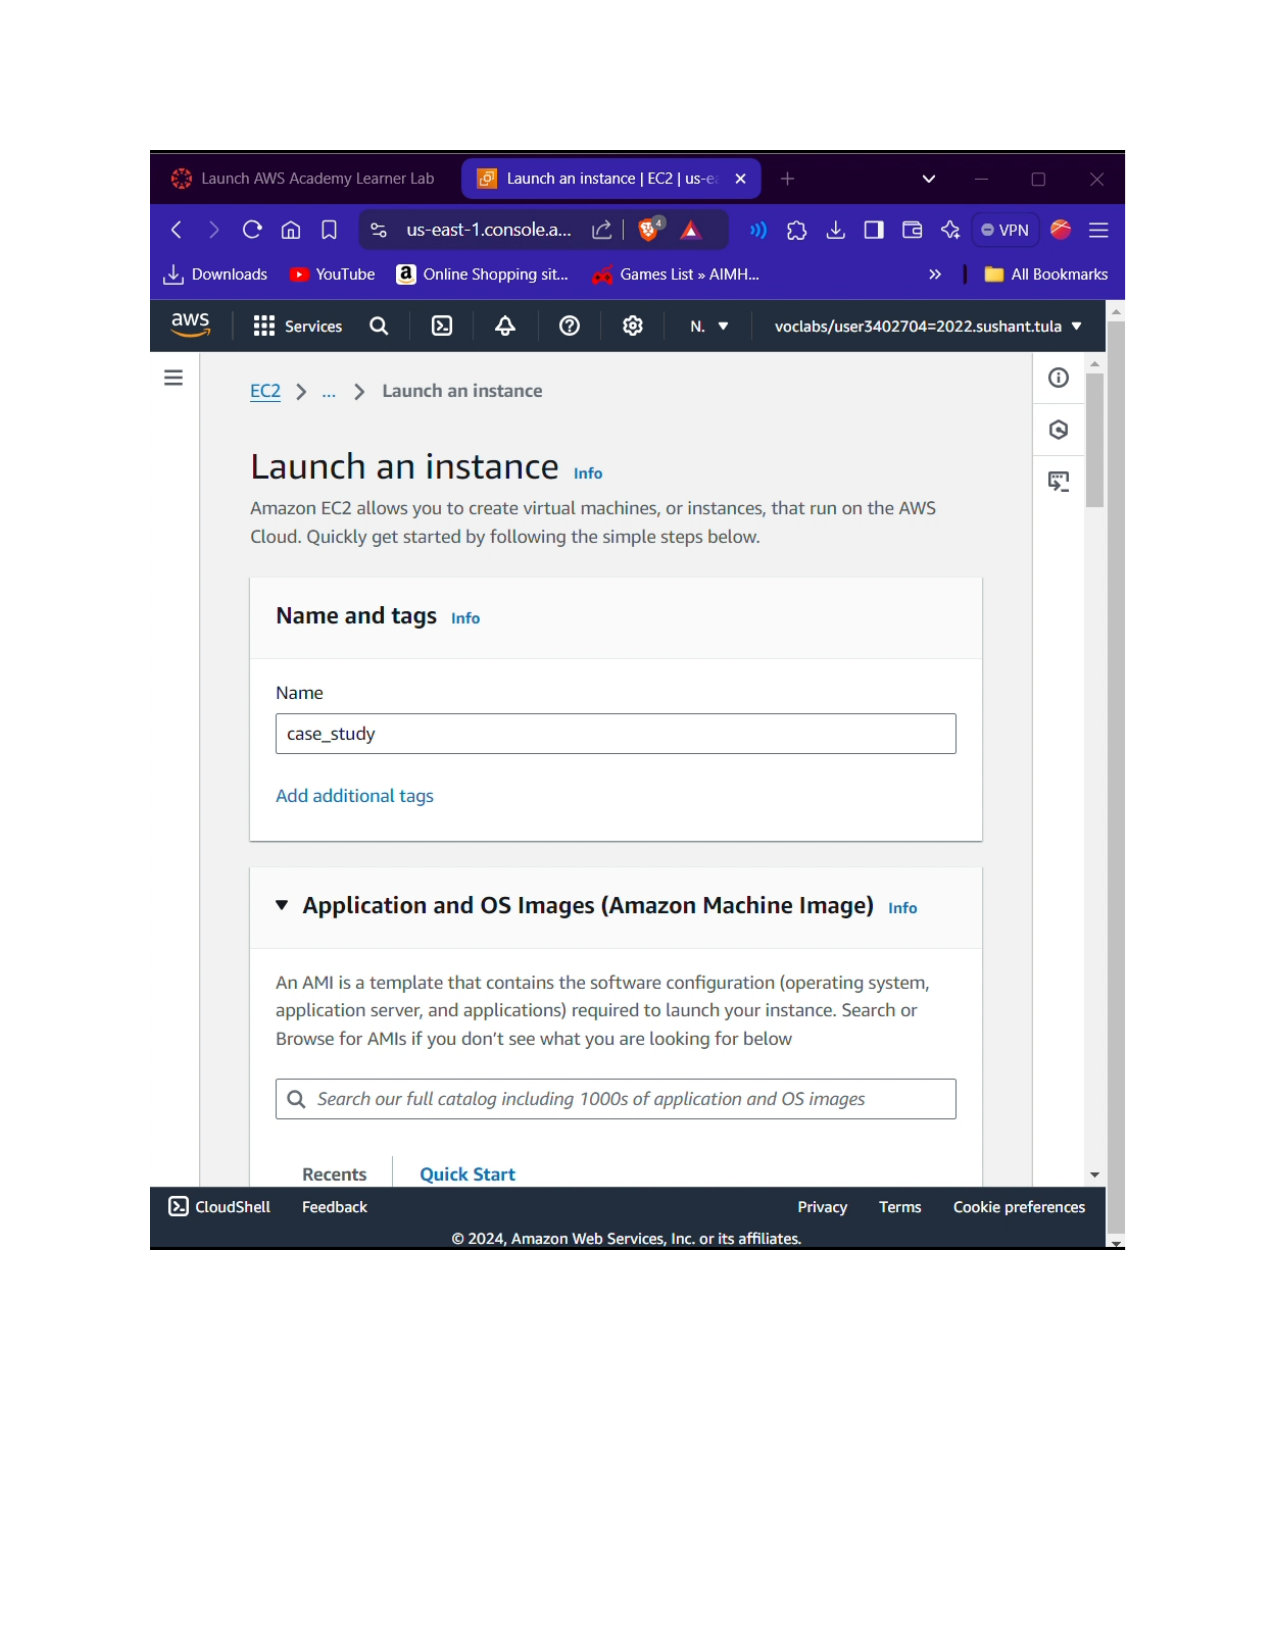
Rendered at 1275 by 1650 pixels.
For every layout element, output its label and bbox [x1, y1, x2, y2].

picture [150, 150, 1125, 1250]
